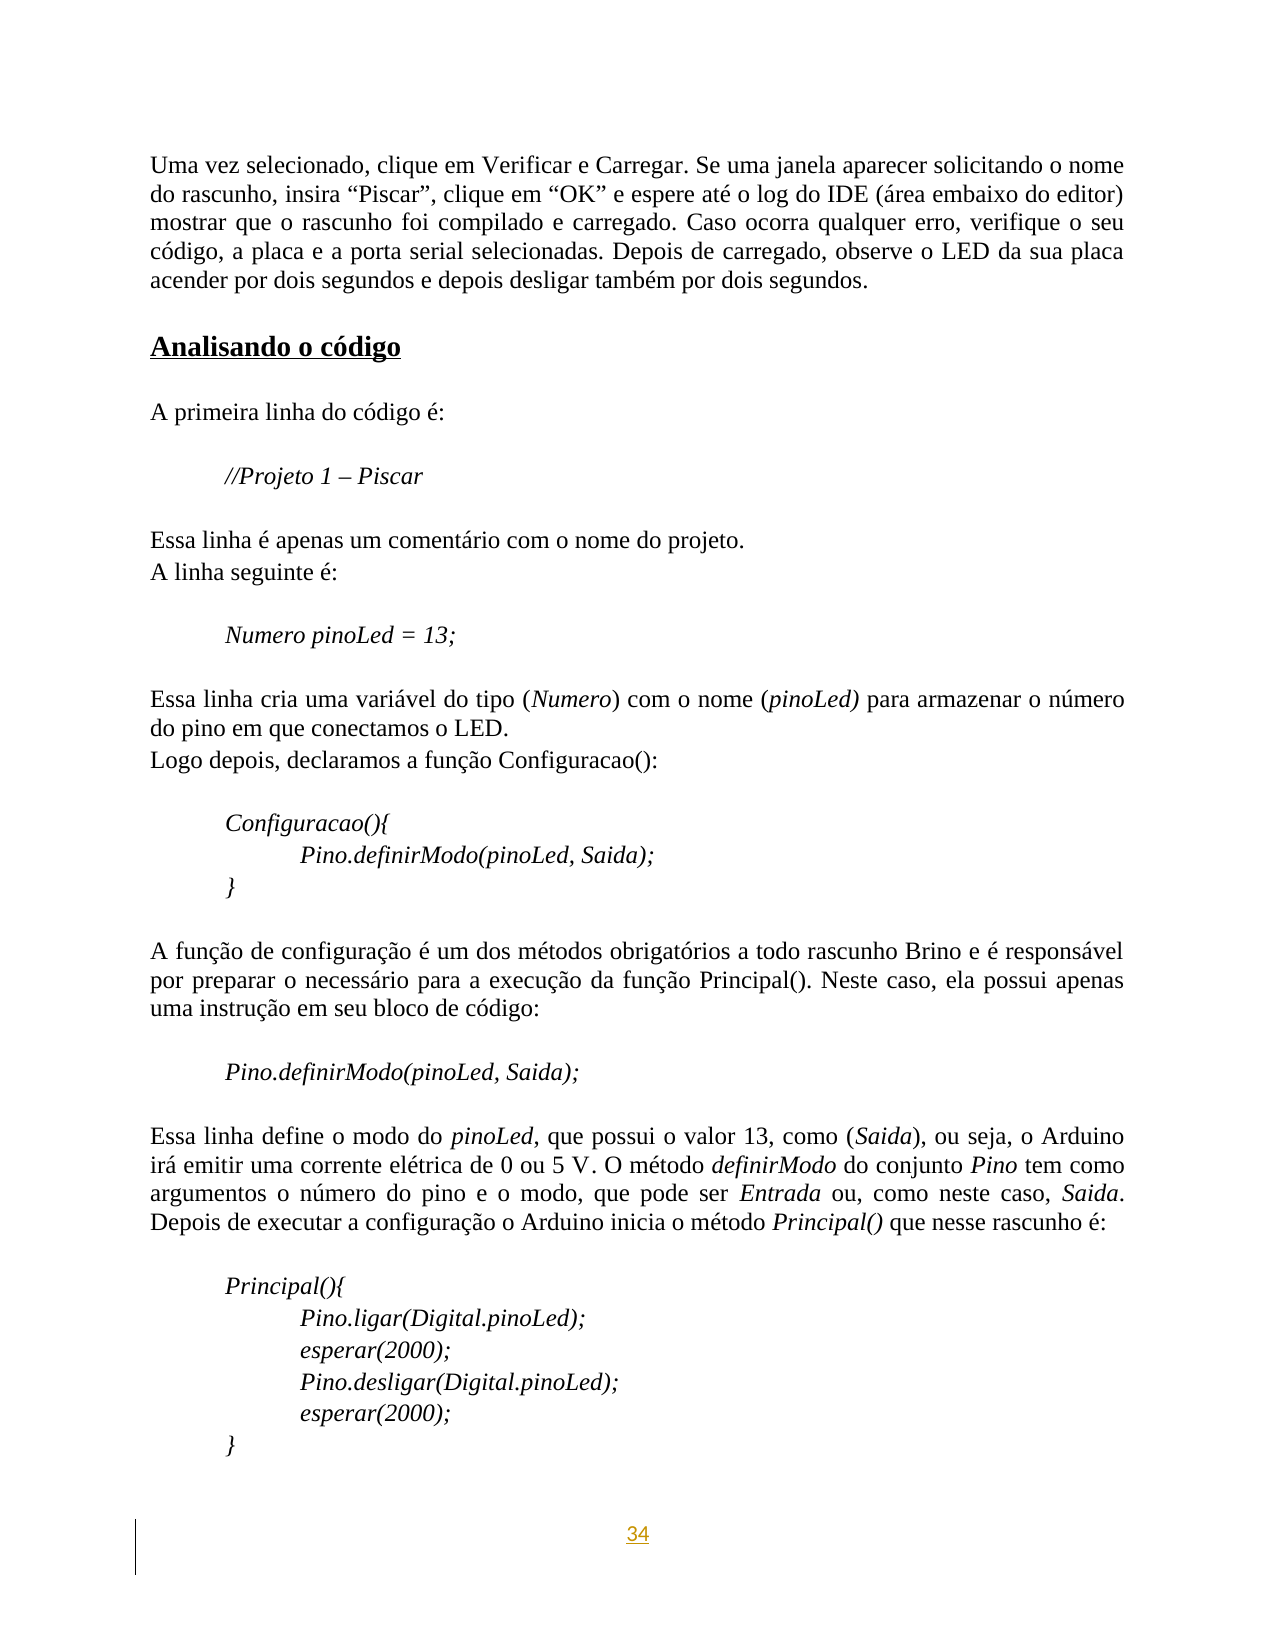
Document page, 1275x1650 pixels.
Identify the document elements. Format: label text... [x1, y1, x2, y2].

text Logo depois, declaramos a função Configuracao(): [150, 745, 1125, 773]
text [150, 150, 1125, 294]
text A linha seguinte é: [150, 557, 1125, 585]
text Numero pinoLed = 13; [150, 620, 1125, 649]
text Pino.ligar(Digital.pinoLed); [150, 1303, 1125, 1332]
text } [150, 872, 1125, 901]
text A primeira linha do código é: [150, 397, 1125, 426]
text Essa linha define o modo do pinoLed, que possui o valor 13, como (Saida), ou seja, o Arduino irá emitir uma corrente elétrica de 0 ou 5 V. O método definirModo do conjunto Pino tem como argumentos o número do pino e o modo, que pode ser Entrada ou, como neste caso, Saida. Depois de executar a configuração o Arduino inicia o método Principal() que nesse rascunho é: [150, 1121, 1125, 1236]
text Principal(){ [150, 1271, 1125, 1300]
text Analisando o código [150, 329, 1125, 362]
text Essa linha cria uma variável do tipo (Numero) com o nome (pinoLed) para armazenar o número do pino em que conectamos o LED. [150, 684, 1125, 742]
text A função de configuração é um dos métodos obrigatórios a todo rascunho Brino e é responsável por preparar o necessário para a execução da função Principal(). Neste caso, ela possui apenas uma instrução em seu bloco de código: [150, 936, 1125, 1022]
text Pino.definirModo(pinoLed, Saida); [150, 1057, 1125, 1086]
text Pino.desligar(Digital.pinoLed); [150, 1367, 1125, 1395]
text Configuracao(){ [150, 808, 1125, 837]
text //Projeto 1 – Piscar [150, 461, 1125, 490]
text Pino.definirModo(pinoLed, Saida); [150, 840, 1125, 869]
text Essa linha é apenas um comentário com o nome do projeto. [150, 525, 1125, 553]
text esperar(2000); [150, 1398, 1125, 1427]
text } [150, 1430, 1125, 1459]
text esperar(2000); [150, 1335, 1125, 1363]
